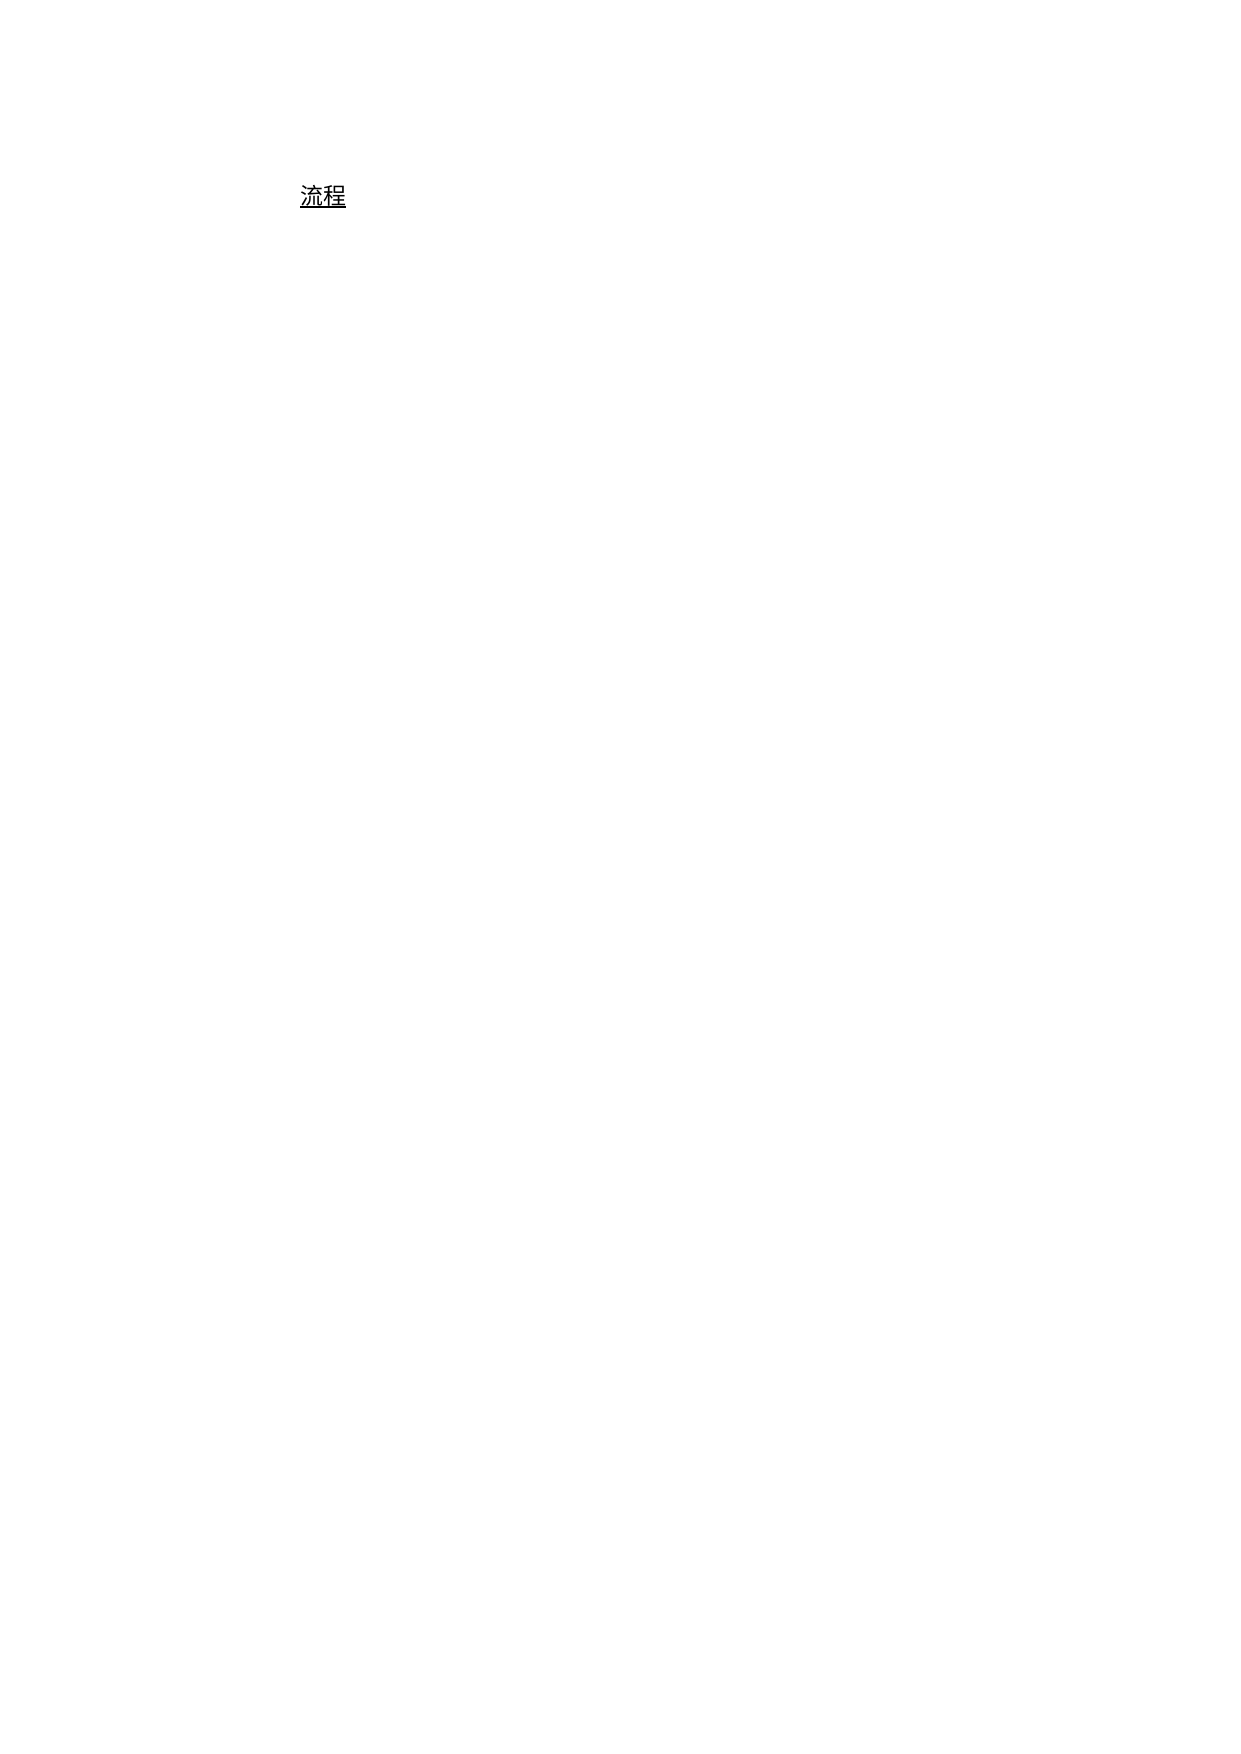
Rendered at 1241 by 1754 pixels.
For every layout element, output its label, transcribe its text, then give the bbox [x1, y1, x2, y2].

text 流程 [300, 162, 1053, 227]
